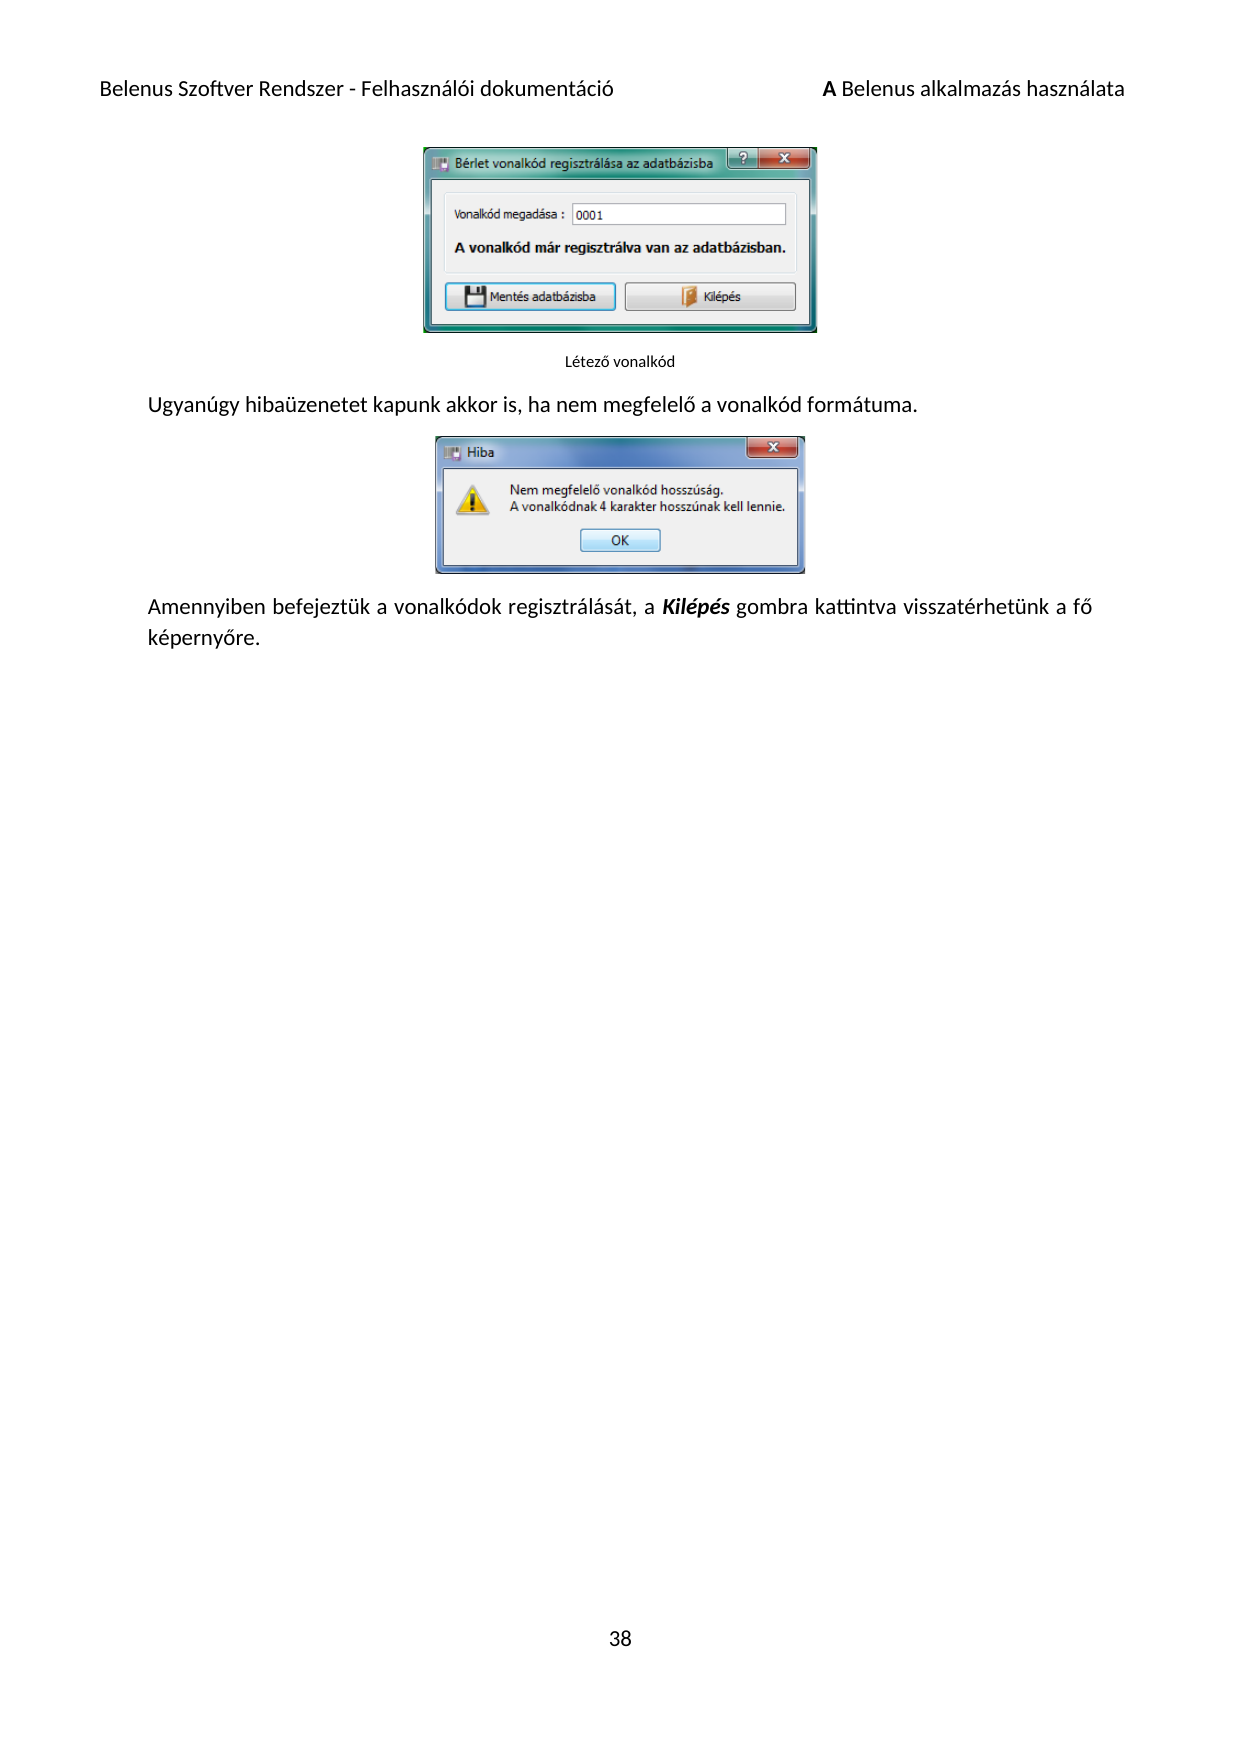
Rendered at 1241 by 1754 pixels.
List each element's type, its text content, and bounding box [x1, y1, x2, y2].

picture [423, 147, 818, 333]
picture [435, 436, 805, 574]
text Létező vonalkód [148, 351, 1093, 372]
text Amennyiben befejeztük a vonalkódok regisztrálását, a Kilépés gombra kattintva visszatérhetünk a fő képernyőre. [148, 592, 1093, 651]
text Ugyanúgy hibaüzenetet kapunk akkor is, ha nem megfelelő a vonalkód formátuma. [148, 390, 1093, 418]
